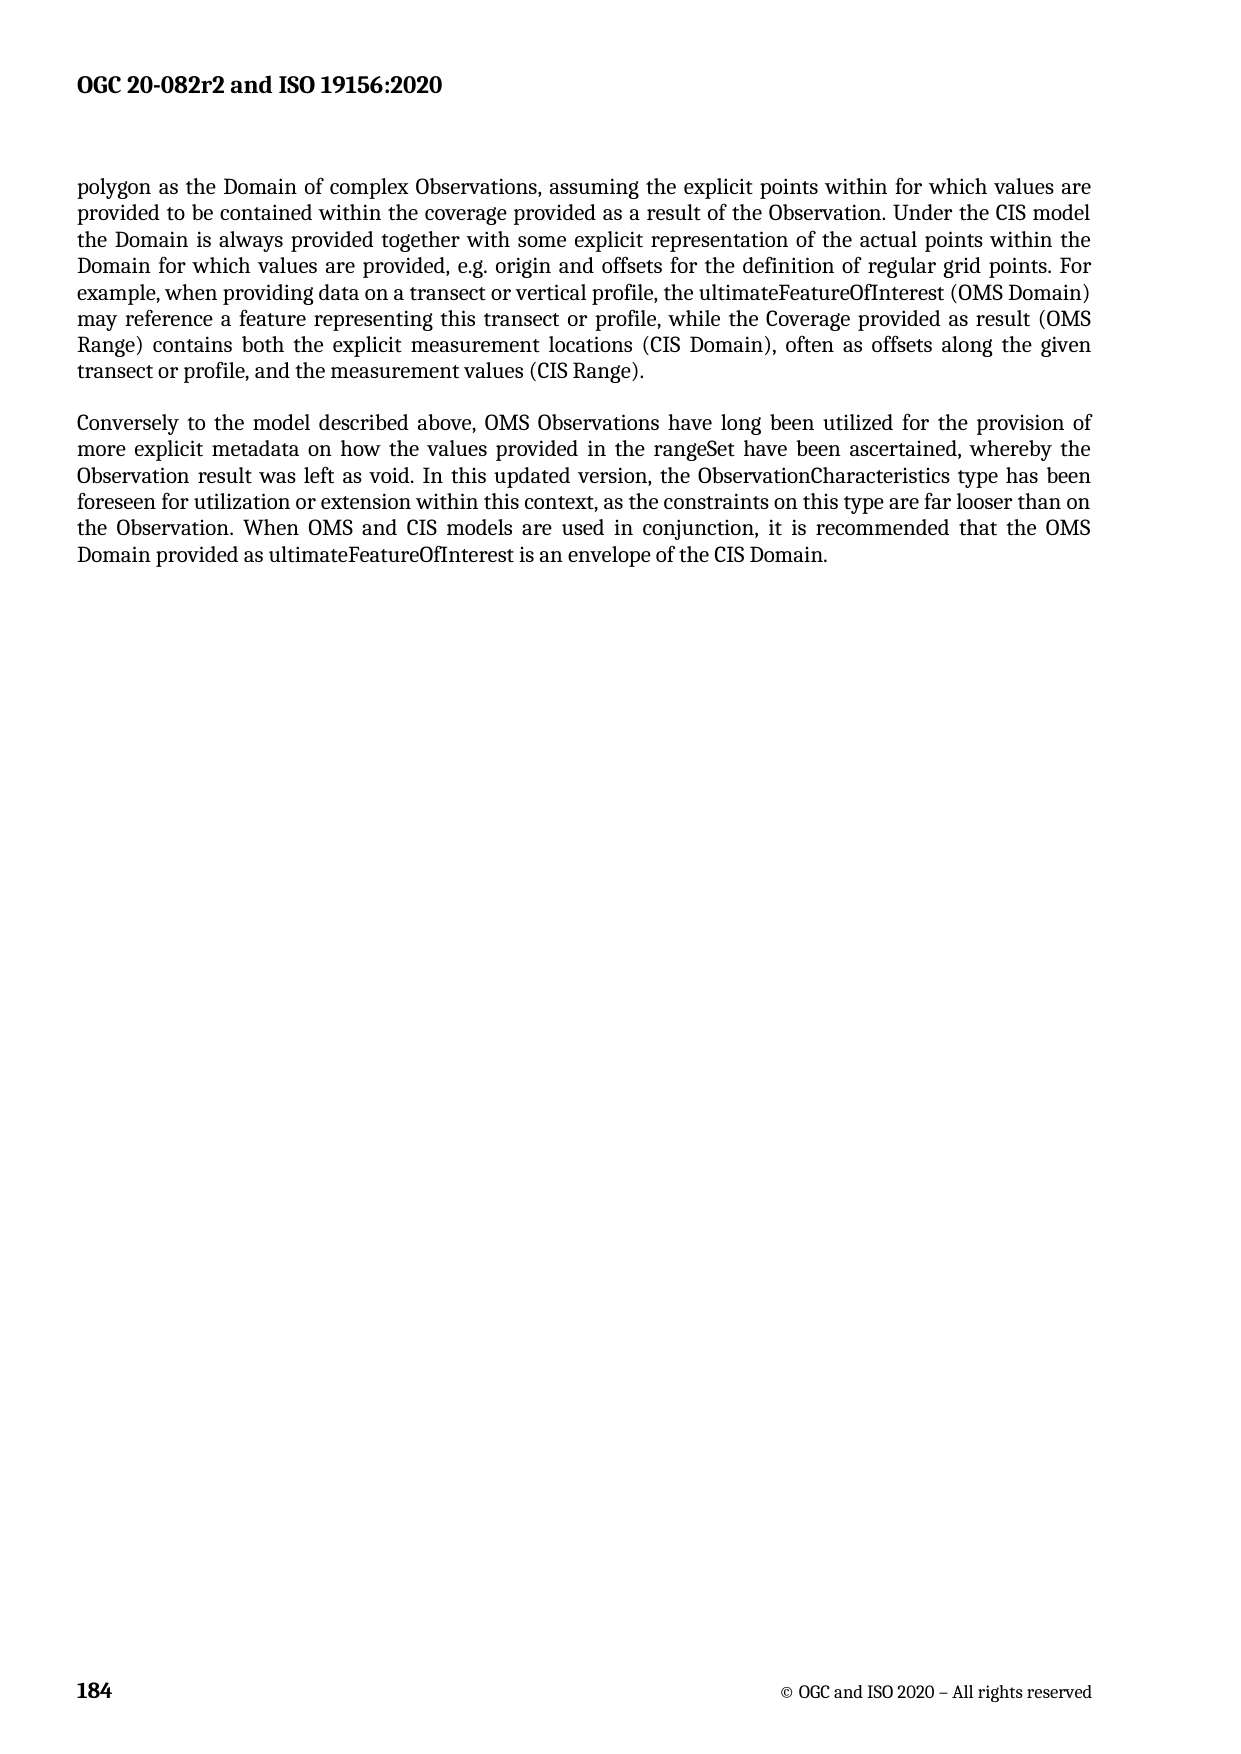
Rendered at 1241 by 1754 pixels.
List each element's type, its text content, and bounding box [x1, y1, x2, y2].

text When OMS and CIS models are used in conjunction, care must be taken in ensuring alignment pertaining to the Domains being referenced. The observation community often provides domain features with a bounding polygon as the Domain of complex Observations, assuming the explicit points within for which values are provided to be contained within the coverage provided as a result of the Observation. Under the CIS model the Domain is always provided together with some explicit representation of the actual points within the Domain for which values are provided, e.g. origin and offsets for the definition of regular grid points. For example, when providing data on a transect or vertical profile, the ultimateFeatureOfInterest (OMS Domain) may reference a feature representing this transect or profile, while the Coverage provided as result (OMS Range) contains both the explicit measurement locations (CIS Domain), often as offsets along the given transect or profile, and the measurement values (CIS Range). [77, 174, 1092, 385]
text Conversely to the model described above, OMS Observations have long been utilized for the provision of more explicit metadata on how the values provided in the rangeSet have been ascertained, whereby the Observation result was left as void. In this updated version, the ObservationCharacteristics type has been foreseen for utilization or extension within this context, as the constraints on this type are far looser than on the Observation. When OMS and CIS models are used in conjunction, it is recommended that the OMS Domain provided as ultimateFeatureOfInterest is an envelope of the CIS Domain. [77, 410, 1092, 568]
